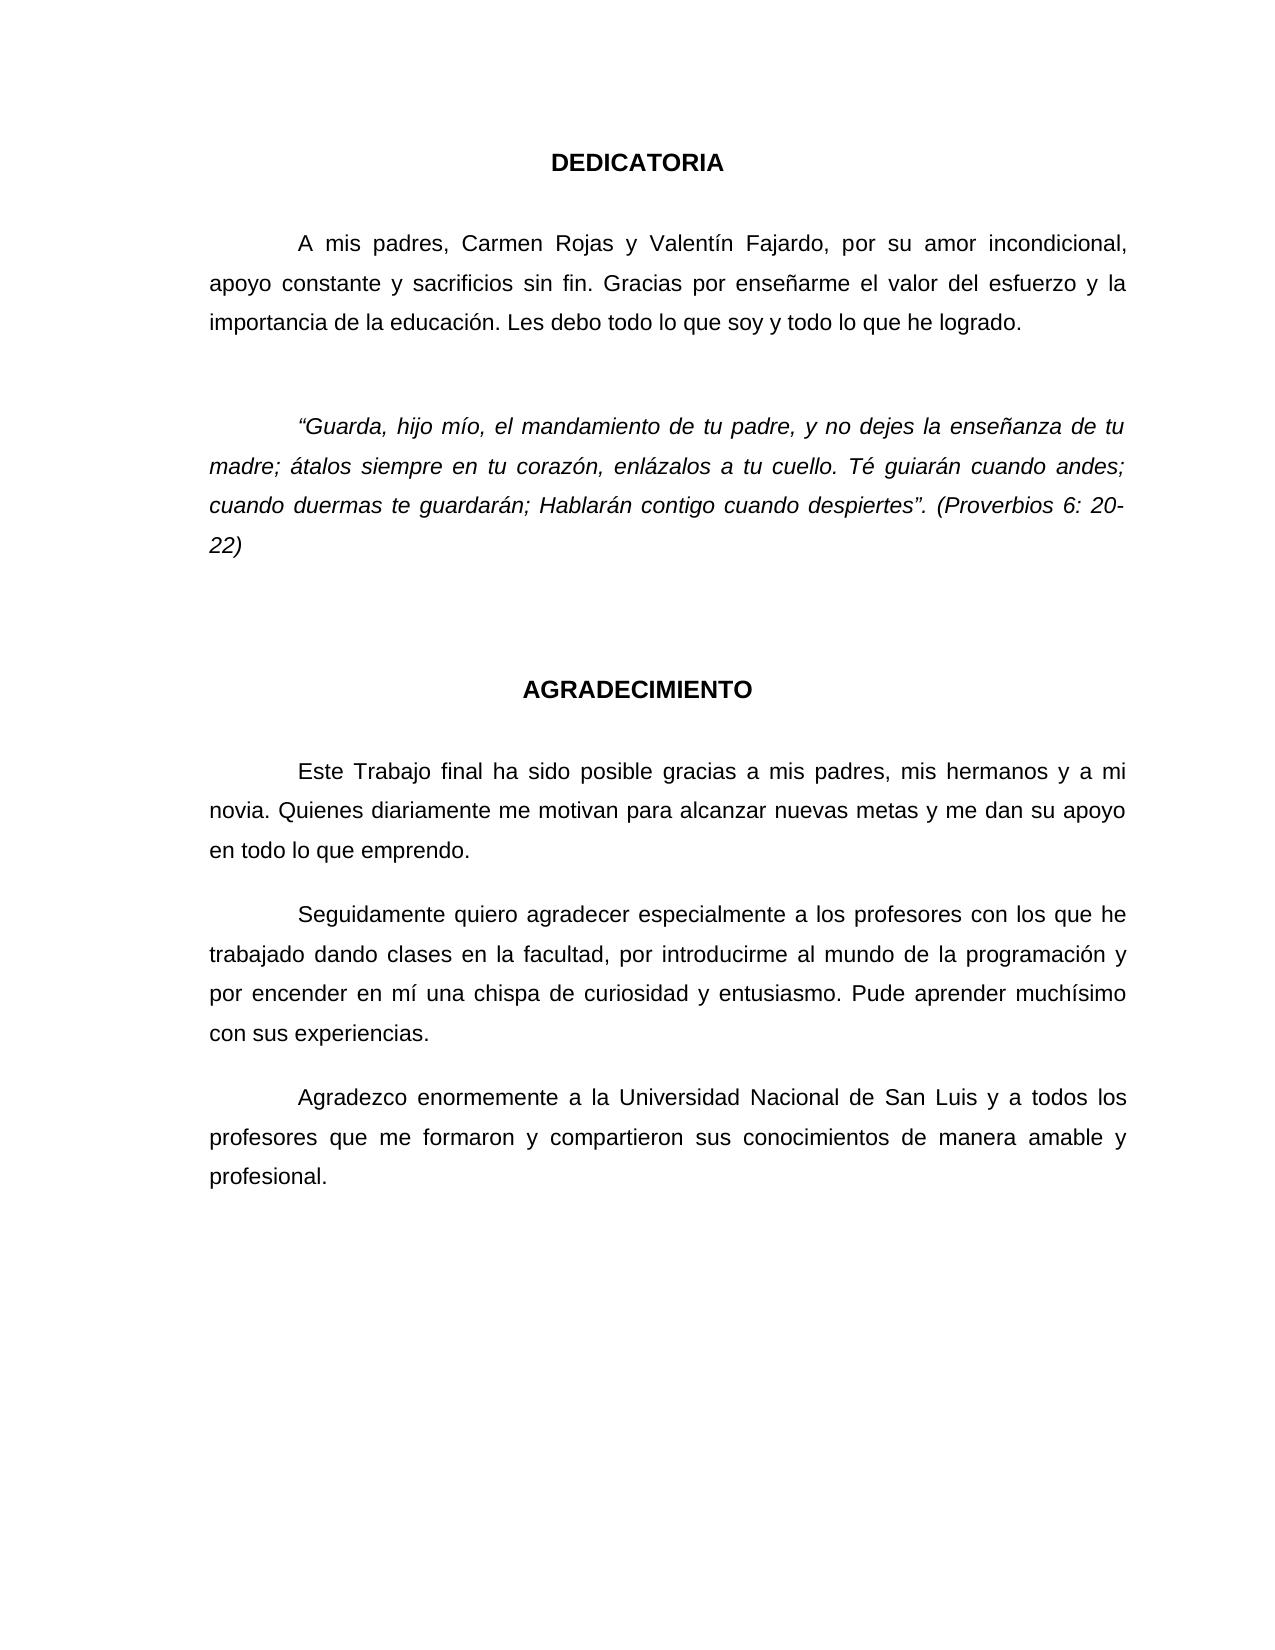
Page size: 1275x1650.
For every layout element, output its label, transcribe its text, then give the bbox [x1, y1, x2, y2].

text Agradezco enormemente a la Universidad Nacional de San Luis y a todos los profesores que me formaron y compartieron sus conocimientos de manera amable y profesional. [209, 1084, 1127, 1189]
text “Guarda, hijo mío, el mandamiento de tu padre, y no dejes la enseñanza de tu madre; átalos siempre en tu corazón, enlázalos a tu cuello. Té guiarán cuando andes; cuando duermas te guardarán; Hablarán contigo cuando despiertes”. (Proverbios 6: 20-22) [209, 413, 1127, 558]
text DEDICATORIA [148, 148, 1127, 176]
text AGRADECIMIENTO [148, 675, 1127, 704]
text Seguidamente quiero agradecer especialmente a los profesores con los que he trabajado dando clases en la facultad, por introducirme al mundo de la programación y por encender en mí una chispa de curiosidad y entusiasmo. Pude aprender muchísimo con sus experiencias. [209, 901, 1127, 1046]
text A mis padres, Carmen Rojas y Valentín Fajardo, por su amor incondicional, apoyo constante y sacrificios sin fin. Gracias por enseñarme el valor del esfuerzo y la importancia de la educación. Les debo todo lo que soy y todo lo que he logrado. [209, 230, 1127, 336]
text Este Trabajo final ha sido posible gracias a mis padres, mis hermanos y a mi novia. Quienes diariamente me motivan para alcanzar nuevas metas y me dan su apoyo en todo lo que emprendo. [209, 758, 1127, 863]
